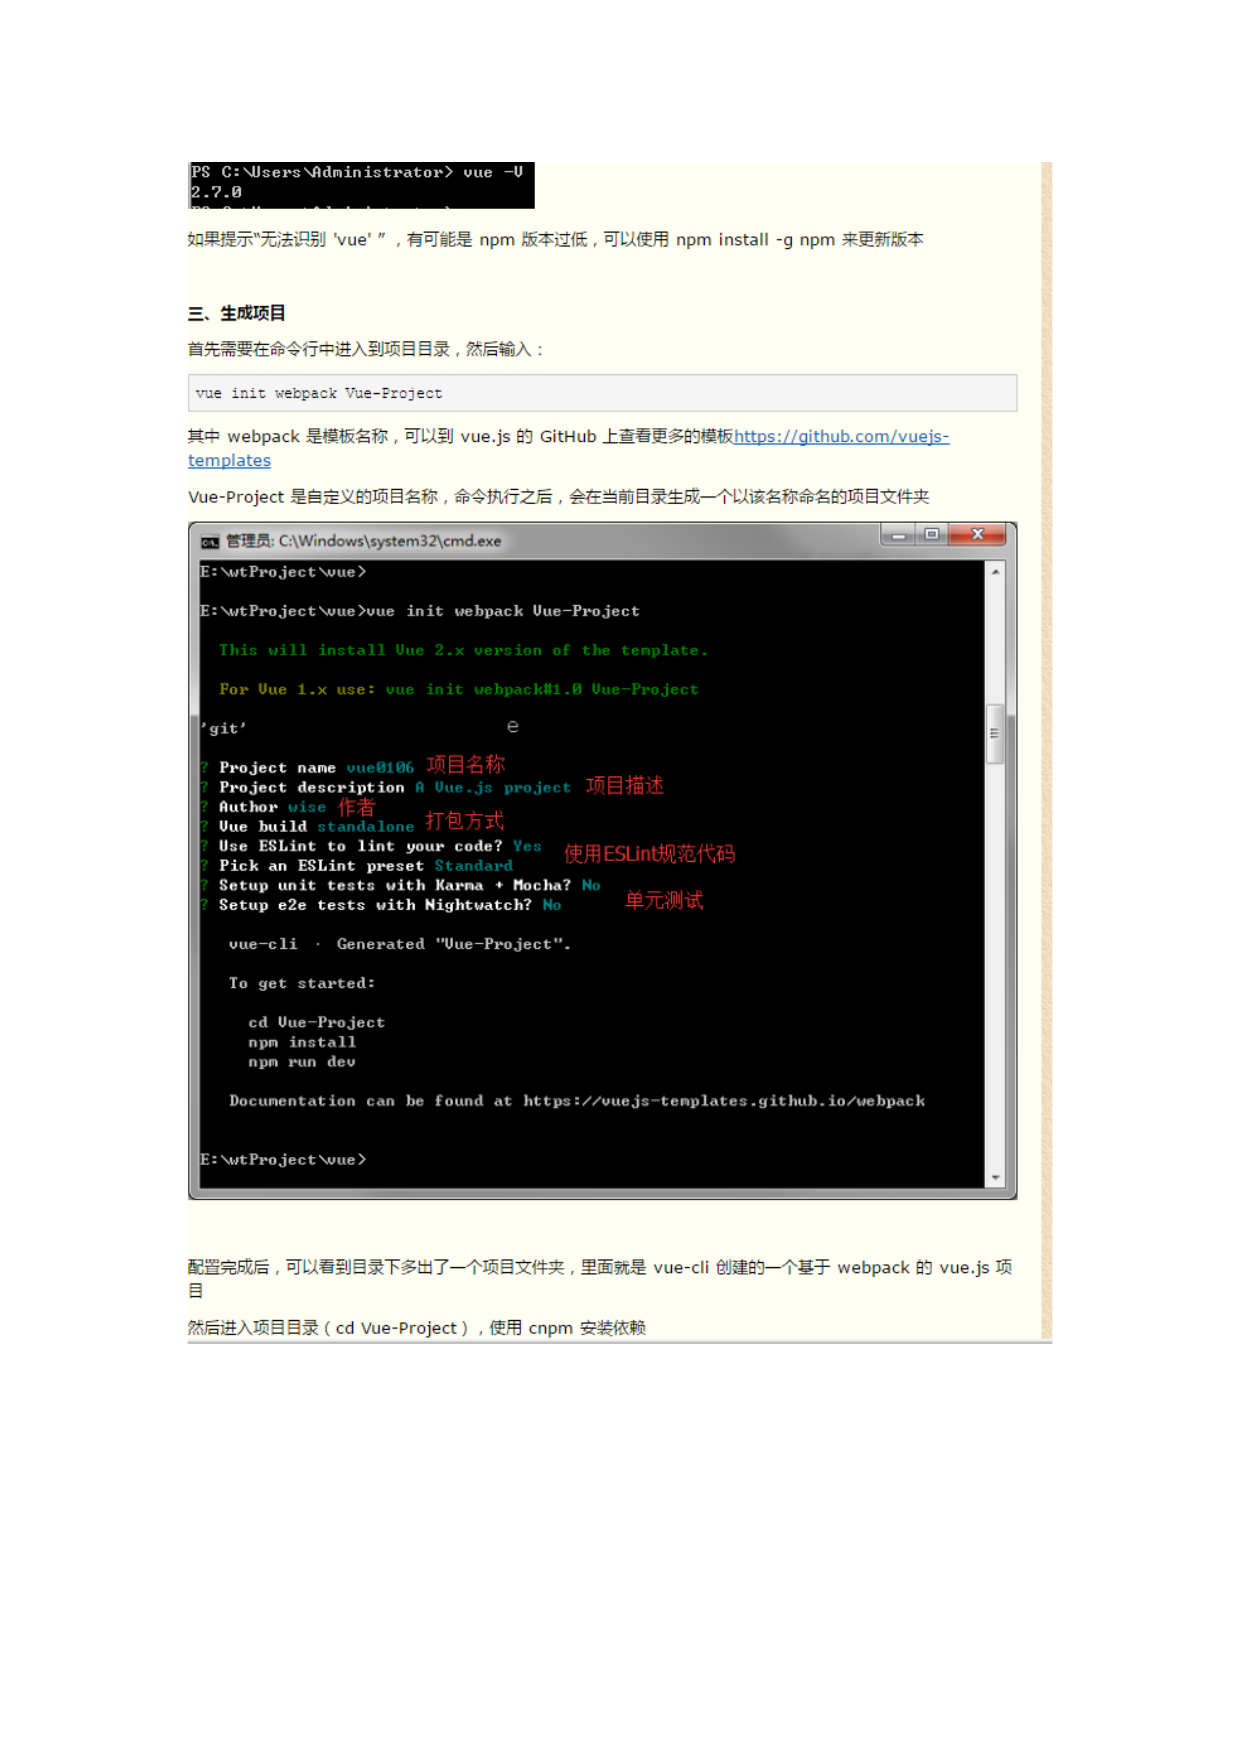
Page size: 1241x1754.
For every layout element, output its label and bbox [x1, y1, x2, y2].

picture [187, 162, 1053, 1344]
